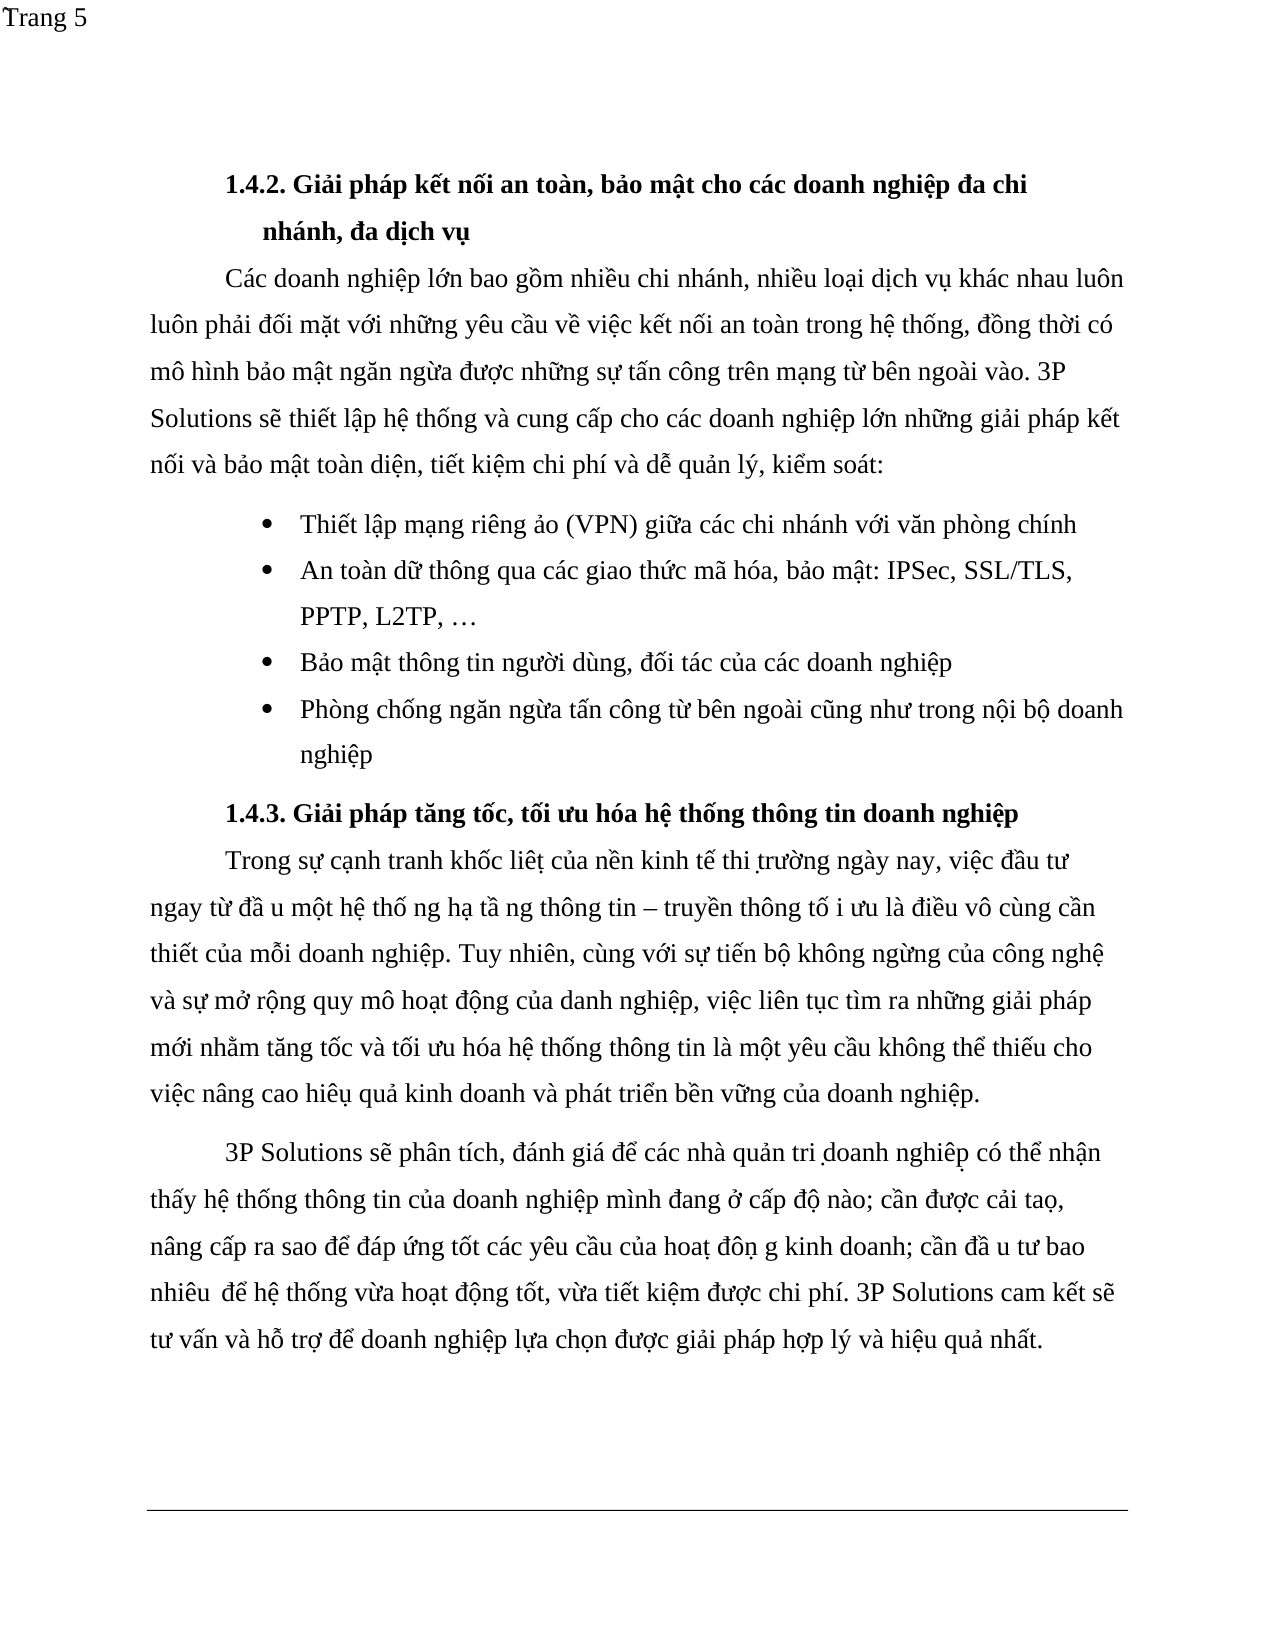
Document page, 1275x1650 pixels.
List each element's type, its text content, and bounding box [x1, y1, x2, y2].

subtitle Giải pháp tăng tốc, tối ưu hóa hệ thống thông tin doanh nghiệp [225, 797, 1162, 828]
list Thiết lập mạng riêng ảo (VPN) giữa các chi nhánh với văn phòng chính [262, 508, 1162, 539]
text Trong sự cạnh tranh khốc liêṭ của nền kinh tế thi ̣trường ngày nay, việc đầu tư ngay từ đầ u một hệ thố ng hạ tầ ng thông tin – truyền thông tố i ưu là điều vô cùng cần thiết của mỗi doanh nghiệp. Tuy nhiên, cùng với sự tiến bộ không ngừng của công nghệ và sự mở rộng quy mô hoạt động của danh nghiệp, việc liên tục tìm ra những giải pháp mới nhằm tăng tốc và tối ưu hóa hệ thống thông tin là một yêu cầu không thể thiếu cho việc nâng cao hiêụ quả kinh doanh và phát triển bền vững của doanh nghiệp. [150, 844, 1119, 1108]
list An toàn dữ thông qua các giao thức mã hóa, bảo mật: IPSec, SSL/TLS, PPTP, L2TP, … [262, 554, 1073, 631]
list Bảo mật thông tin người dùng, đối tác của các doanh nghiệp [262, 646, 1162, 678]
text Các doanh nghiệp lớn bao gồm nhiều chi nhánh, nhiều loại dịch vụ khác nhau luôn luôn phải đối mặt với những yêu cầu về việc kết nối an toàn trong hệ thống, đồng thời có mô hình bảo mật ngăn ngừa được những sự tấn công trên mạng từ bên ngoài vào. 3P Solutions sẽ thiết lập hệ thống và cung cấp cho các doanh nghiệp lớn những giải pháp kết nối và bảo mật toàn diện, tiết kiệm chi phí và dễ quản lý, kiểm soát: [150, 262, 1124, 480]
text 3P Solutions sẽ phân tích, đánh giá để các nhà quản tri ̣doanh nghiêp̣ có thể nhận thấy hệ thống thông tin của doanh nghiệp mình đang ở cấp độ nào; cần được cải taọ, nâng cấp ra sao để đáp ứng tốt các yêu cầu của hoaṭ đôṇ g kinh doanh; cần đầ u tư bao nhiêu để hệ thống vừa hoạt động tốt, vừa tiết kiệm được chi phí. 3P Solutions cam kết sẽ tư vấn và hỗ trợ để doanh nghiệp lựa chọn được giải pháp hợp lý và hiệu quả nhất. [150, 1137, 1121, 1354]
list Phòng chống ngăn ngừa tấn công từ bên ngoài cũng như trong nội bộ doanh nghiệp [262, 693, 1124, 769]
subtitle Giải pháp kết nối an toàn, bảo mật cho các doanh nghiệp đa chi nhánh, đa dịch vụ [225, 169, 1114, 246]
